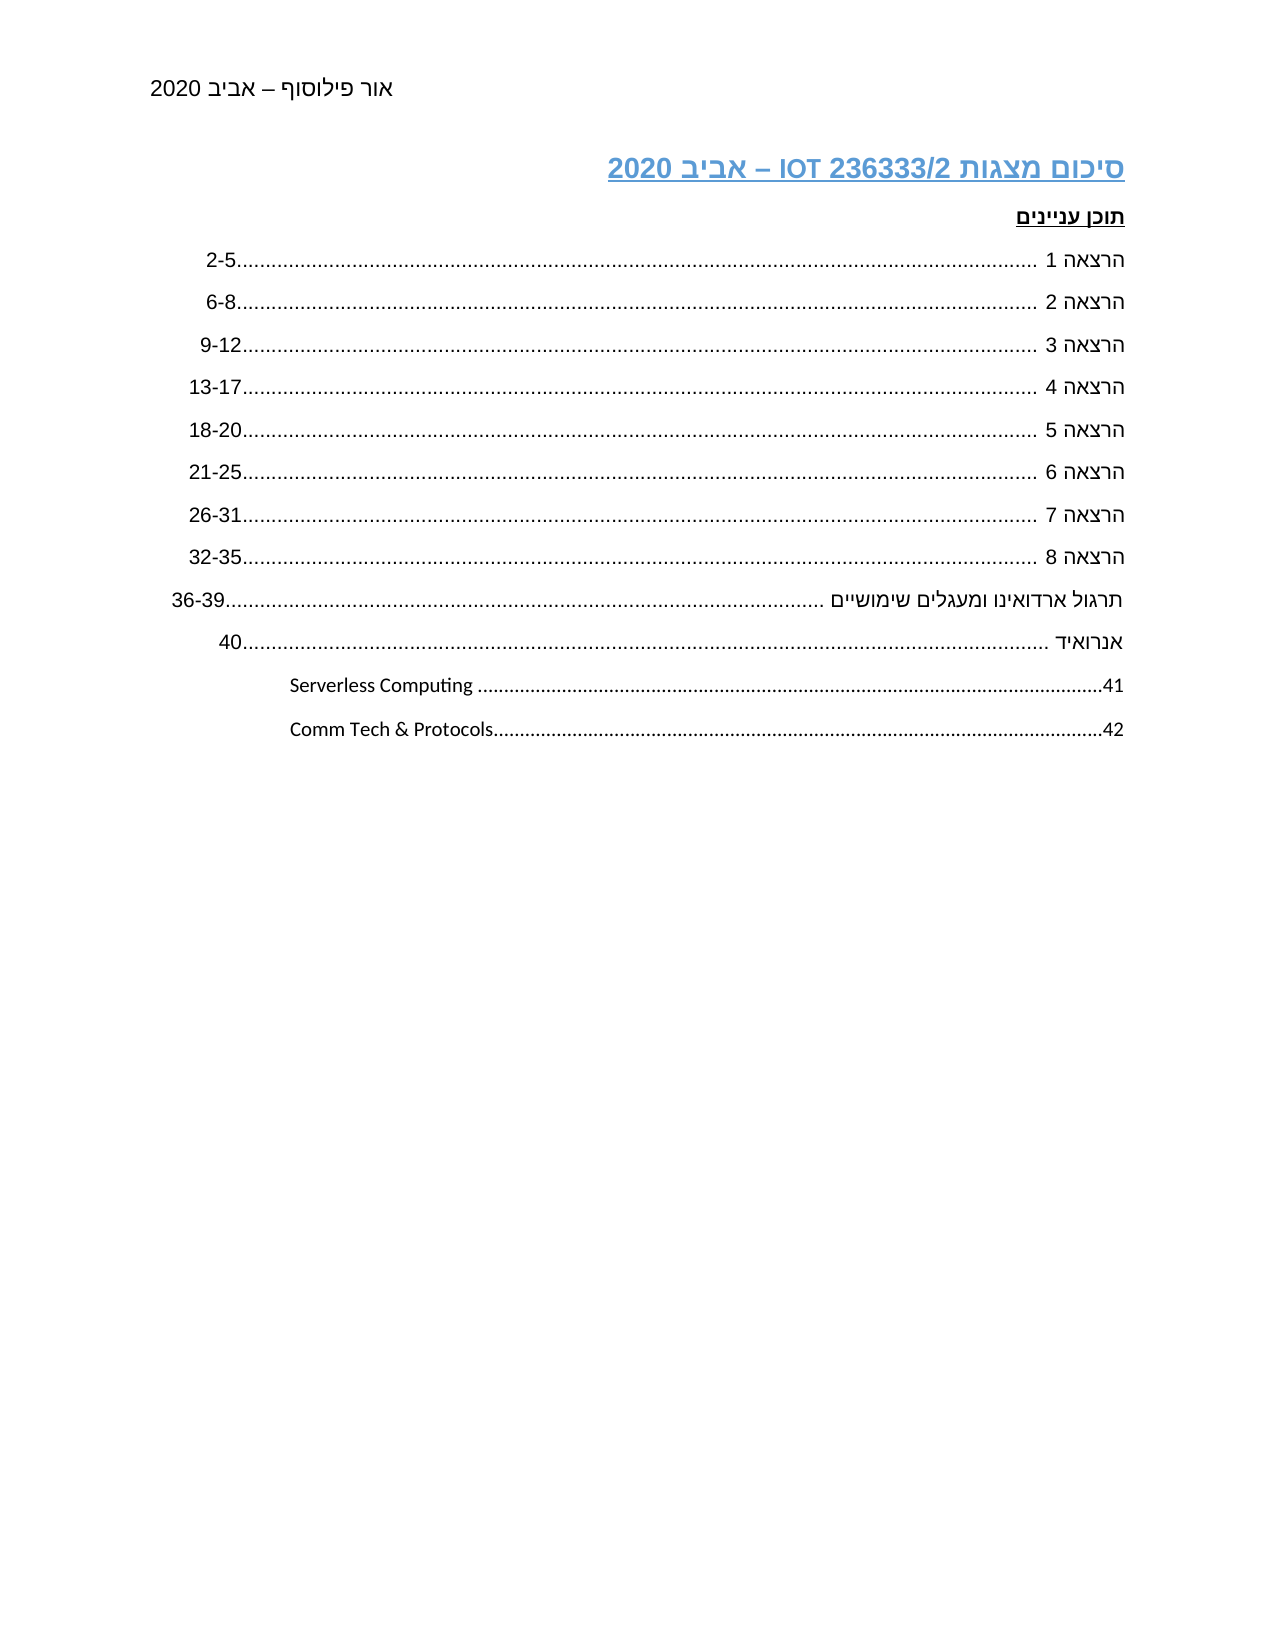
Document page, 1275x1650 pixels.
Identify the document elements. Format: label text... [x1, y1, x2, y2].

text Comm Tech & Protocols....................................................................................................................42 [150, 717, 1125, 742]
text סיכום מצגות 236333/2 IOT – אביב 2020 [150, 150, 1125, 186]
text תרגול ארדואינו ומעגלים שימושיים ........................................................................................................36-39 [150, 588, 1125, 612]
text Serverless Computing .......................................................................................................................41 [150, 673, 1125, 698]
text הרצאה 1 ...........................................................................................................................................2-5 [150, 248, 1125, 272]
text תוכן עניינים [150, 205, 1125, 229]
text הרצאה 2 ...........................................................................................................................................6-8 [150, 290, 1125, 314]
text אנרואיד ............................................................................................................................................40 [150, 630, 1125, 654]
text הרצאה 4 ..........................................................................................................................................13-17 [150, 375, 1125, 399]
text הרצאה 6 ..........................................................................................................................................21-25 [150, 460, 1125, 484]
text הרצאה 3 ..........................................................................................................................................9-12 [150, 333, 1125, 357]
text הרצאה 8 ..........................................................................................................................................32-35 [150, 545, 1125, 569]
text הרצאה 7 ..........................................................................................................................................26-31 [150, 503, 1125, 527]
text הרצאה 5 ..........................................................................................................................................18-20 [150, 418, 1125, 442]
